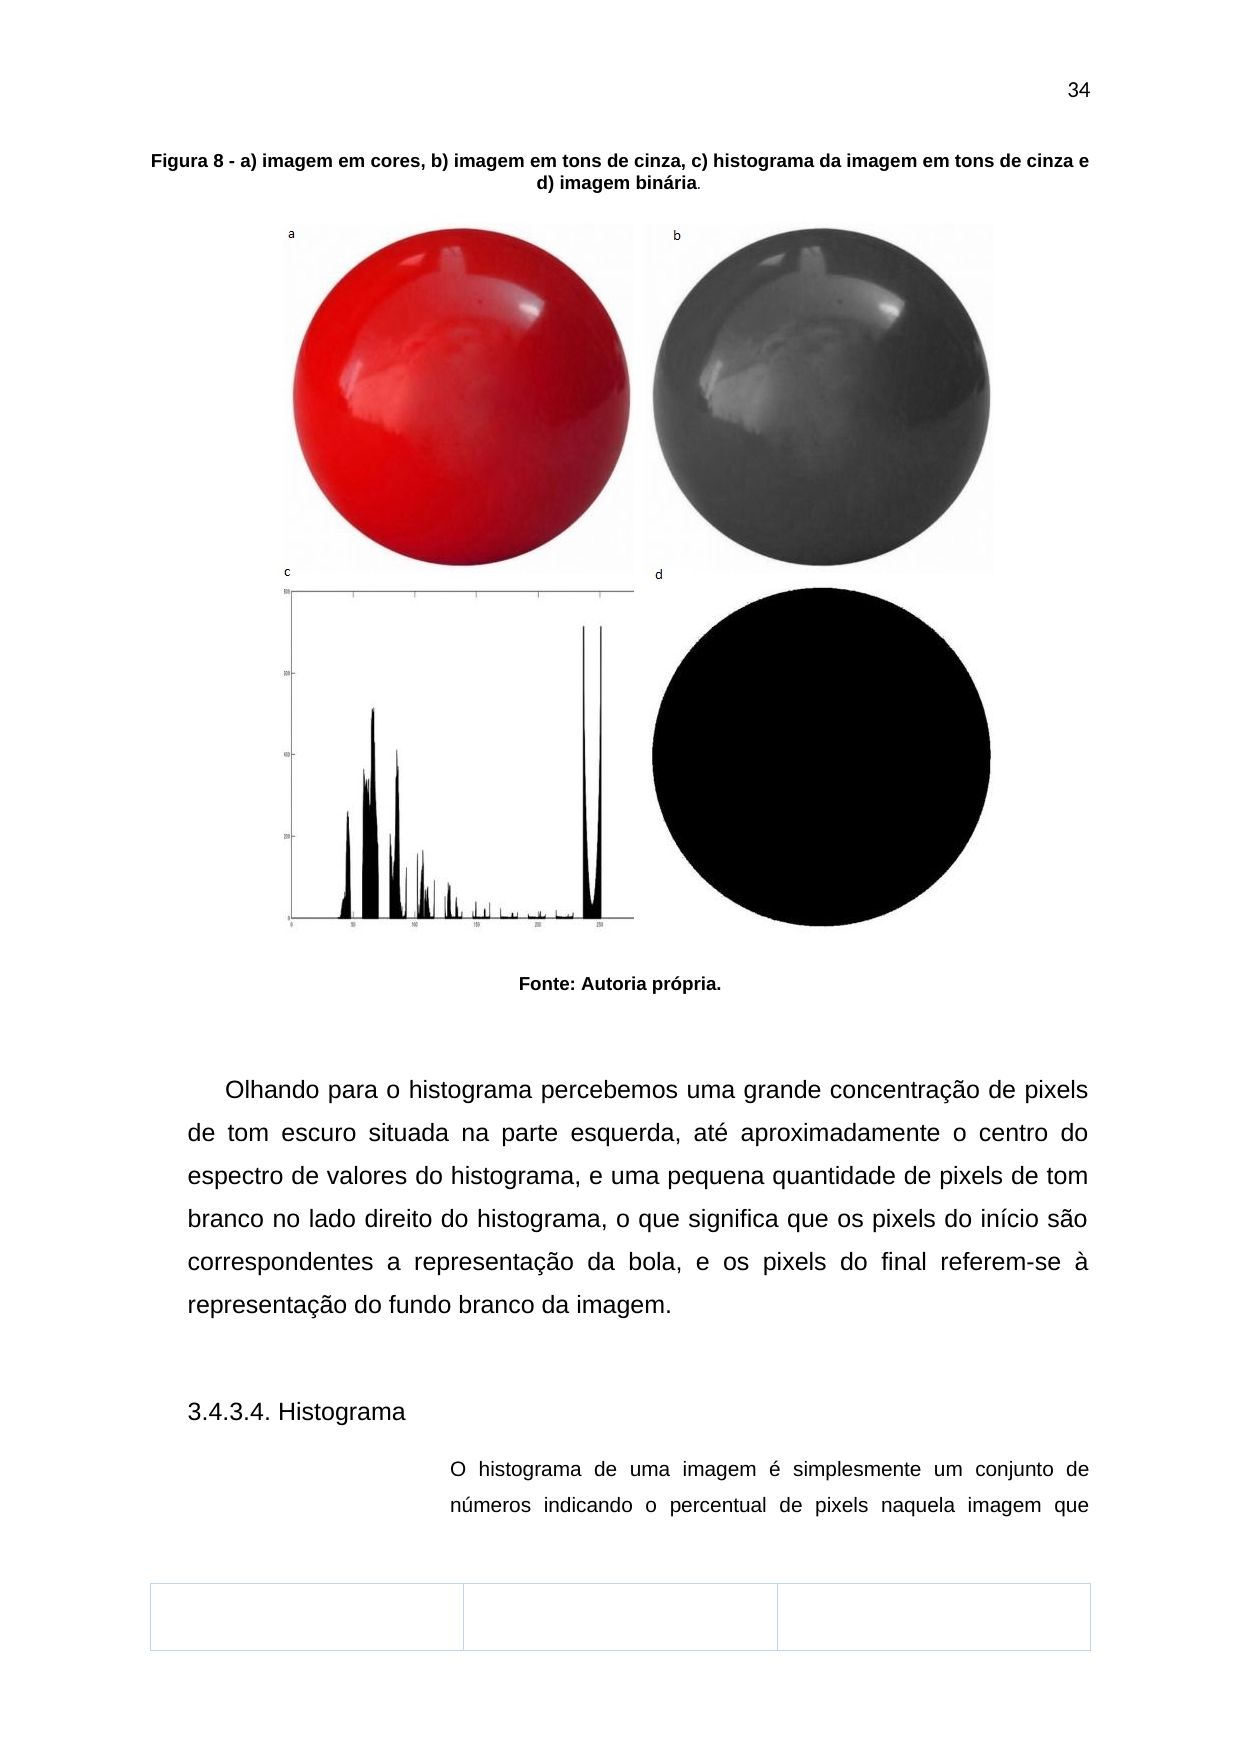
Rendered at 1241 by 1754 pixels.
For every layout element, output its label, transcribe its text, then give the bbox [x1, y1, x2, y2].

text Figura 8 - a) imagem em cores, b) imagem em tons de cinza, c) histograma da imagem em tons de cinza e d) imagem binária. [150, 150, 1090, 193]
text Olhando para o histograma percebemos uma grande concentração de pixels de tom escuro situada na parte esquerda, até aproximadamente o centro do espectro de valores do histograma, e uma pequena quantidade de pixels de tom branco no lado direito do histograma, o que significa que os pixels do início são correspondentes a representação da bola, e os pixels do final referem-se à representação do fundo branco da imagem. [187, 1075, 1090, 1319]
picture [274, 213, 1003, 942]
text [450, 1457, 1090, 1517]
text 3.4.3.4. Histograma [187, 1397, 1090, 1426]
text Fonte: Autoria própria. [150, 973, 1090, 994]
